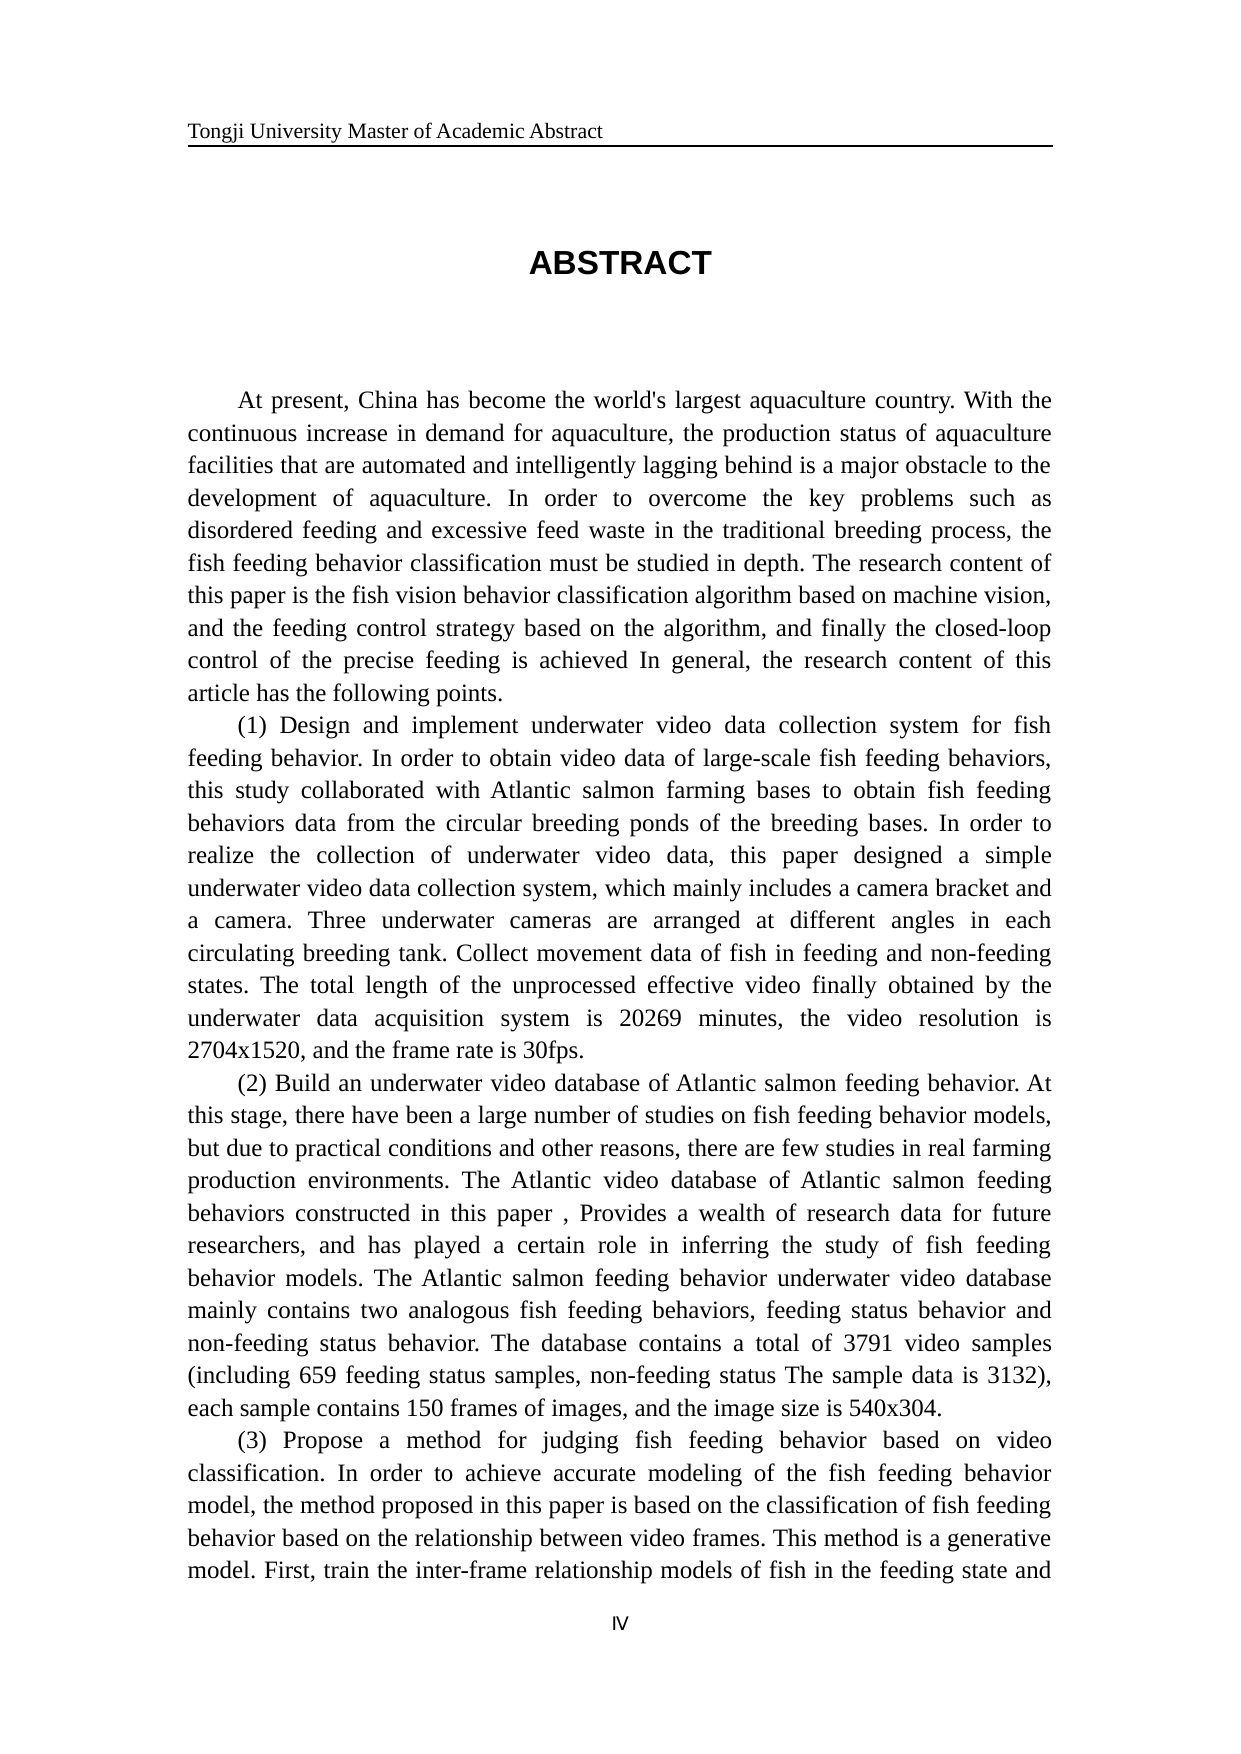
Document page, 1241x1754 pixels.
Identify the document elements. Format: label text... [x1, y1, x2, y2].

text (1) Design and implement underwater video data collection system for fish feeding behavior. In order to obtain video data of large-scale fish feeding behaviors, this study collaborated with Atlantic salmon farming bases to obtain fish feeding behaviors data from the circular breeding ponds of the breeding bases. In order to realize the collection of underwater video data, this paper designed a simple underwater video data collection system, which mainly includes a camera bracket and a camera. Three underwater cameras are arranged at different angles in each circulating breeding tank. Collect movement data of fish in feeding and non-feeding states. The total length of the unprocessed effective video finally obtained by the underwater data acquisition system is 20269 minutes, the video resolution is 2704x1520, and the frame rate is 30fps. [187, 708, 1053, 1066]
text (2) Build an underwater video database of Atlantic salmon feeding behavior. At this stage, there have been a large number of studies on fish feeding behavior models, but due to practical conditions and other reasons, there are few studies in real farming production environments. The Atlantic video database of Atlantic salmon feeding behaviors constructed in this paper , Provides a wealth of research data for future researchers, and has played a certain role in inferring the study of fish feeding behavior models. The Atlantic salmon feeding behavior underwater video database mainly contains two analogous fish feeding behaviors, feeding status behavior and non-feeding status behavior. The database contains a total of 3791 video samples (including 659 feeding status samples, non-feeding status The sample data is 3132), each sample contains 150 frames of images, and the image size is 540x304. [187, 1066, 1053, 1423]
subtitle ABSTRACT [187, 230, 1053, 295]
text At present, China has become the world's largest aquaculture country. With the continuous increase in demand for aquaculture, the production status of aquaculture facilities that are automated and intelligently lagging behind is a major obstacle to the development of aquaculture. In order to overcome the key problems such as disordered feeding and excessive feed waste in the traditional breeding process, the fish feeding behavior classification must be studied in depth. The research content of this paper is the fish vision behavior classification algorithm based on machine vision, and the feeding control strategy based on the algorithm, and finally the closed-loop control of the precise feeding is achieved In general, the research content of this article has the following points. [187, 383, 1053, 708]
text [187, 1423, 1053, 1586]
